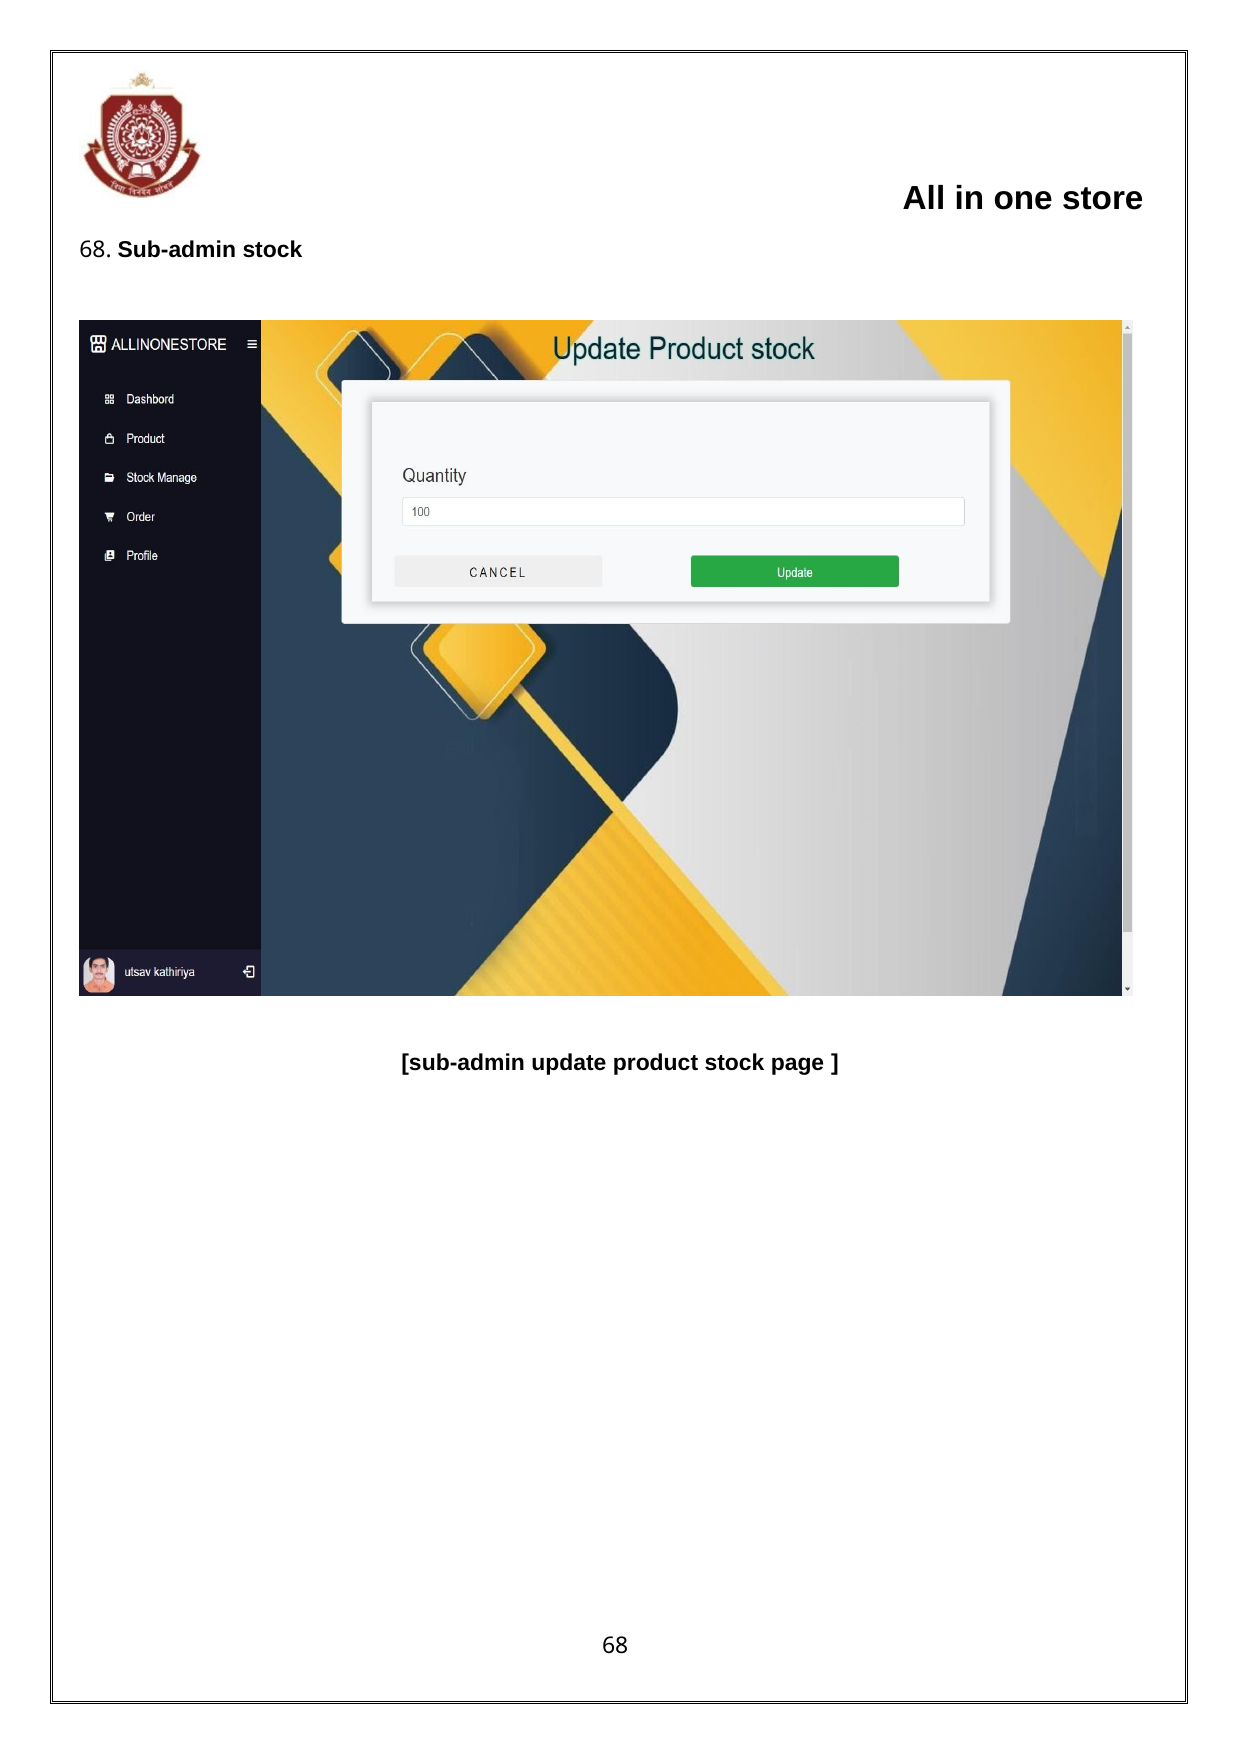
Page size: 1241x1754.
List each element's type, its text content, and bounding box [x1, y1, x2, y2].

text [sub-admin update product stock page ] [141, 1049, 1098, 1076]
picture [79, 320, 1133, 996]
picture [79, 70, 207, 198]
